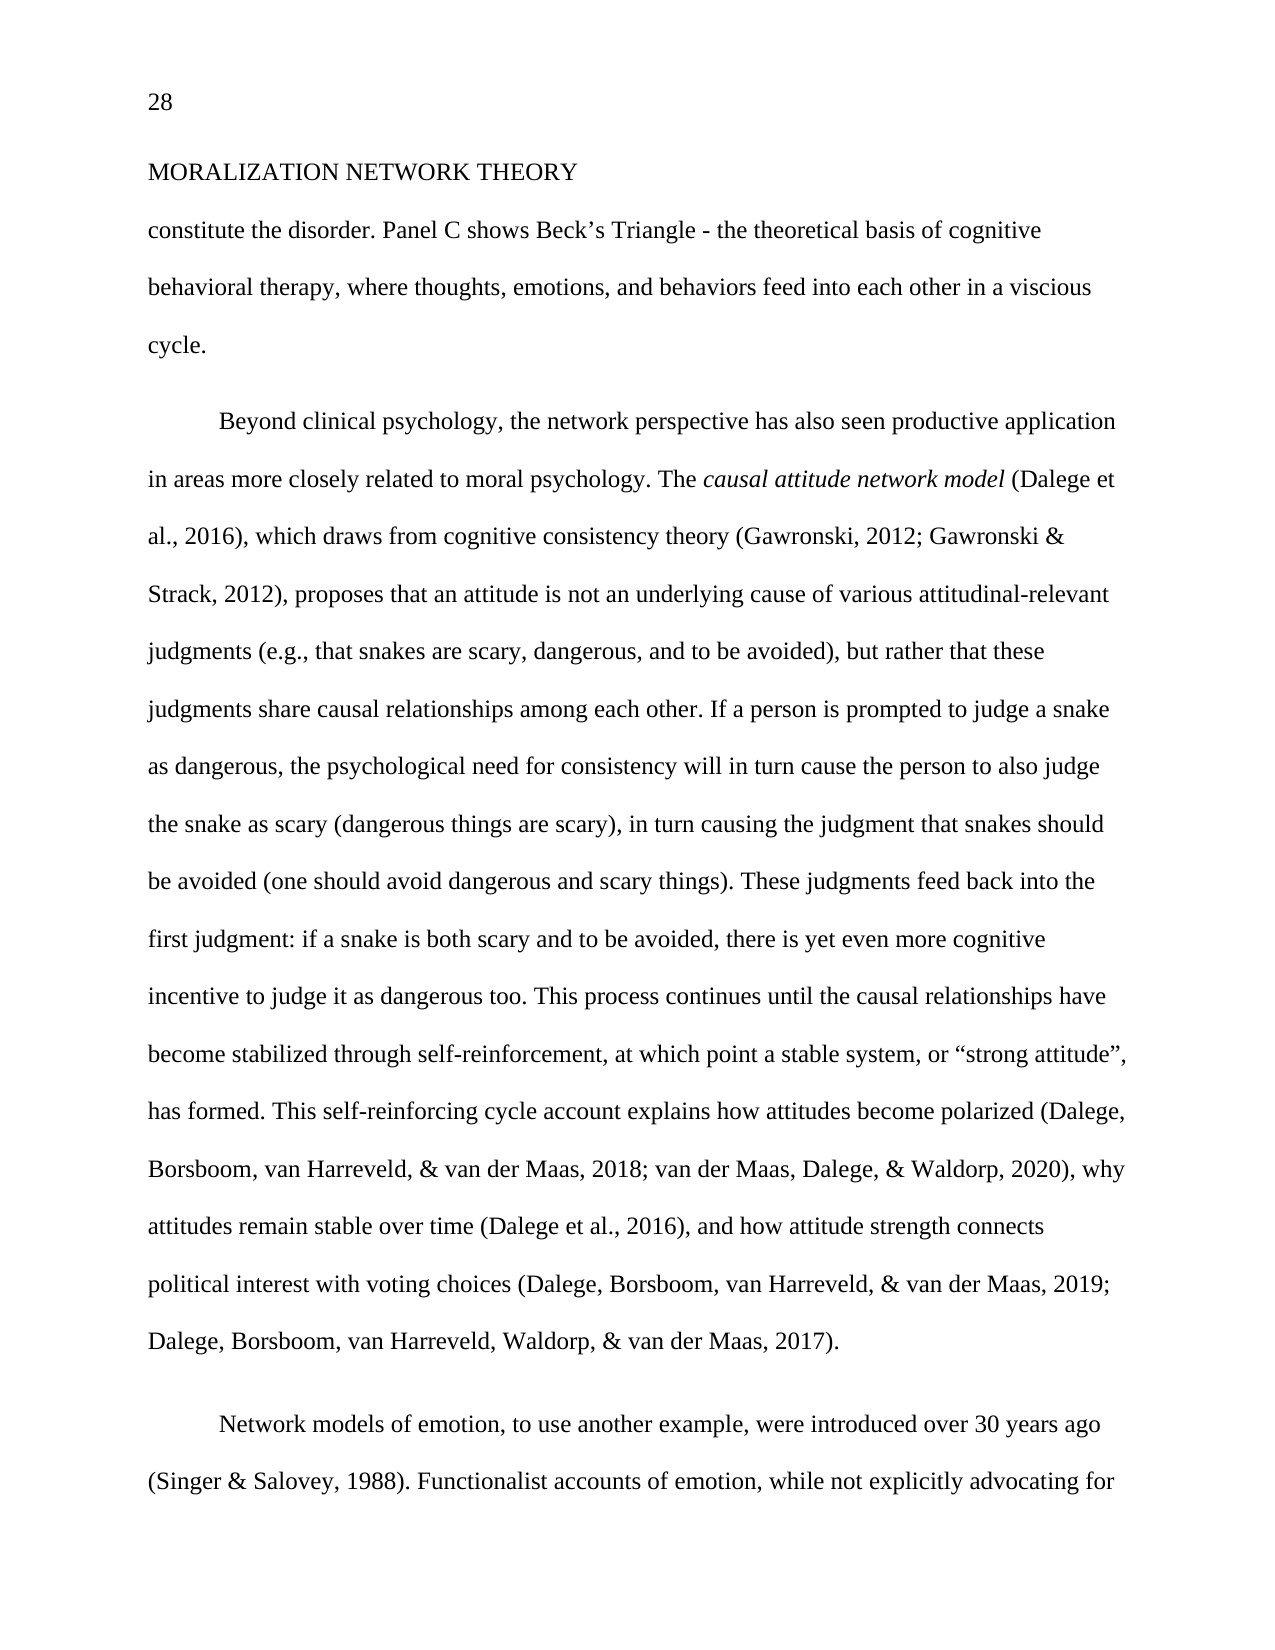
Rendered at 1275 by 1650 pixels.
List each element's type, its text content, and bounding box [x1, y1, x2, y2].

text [148, 1409, 1127, 1495]
text Beyond clinical psychology, the network perspective has also seen productive application in areas more closely related to moral psychology. The causal attitude network model (Dalege et al., 2016), which draws from cognitive consistency theory (Gawronski, 2012; Gawronski & Strack, 2012), proposes that an attitude is not an underlying cause of various attitudinal-relevant judgments (e.g., that snakes are scary, dangerous, and to be avoided), but rather that these judgments share causal relationships among each other. If a person is prompted to judge a snake as dangerous, the psychological need for consistency will in turn cause the person to also judge the snake as scary (dangerous things are scary), in turn causing the judgment that snakes should be avoided (one should avoid dangerous and scary things). These judgments feed back into the first judgment: if a snake is both scary and to be avoided, there is yet even more cognitive incentive to judge it as dangerous too. This process continues until the causal relationships have become stabilized through self-reinforcement, at which point a stable system, or “strong attitude”, has formed. This self-reinforcing cycle account explains how attitudes become polarized (Dalege, Borsboom, van Harreveld, & van der Maas, 2018; van der Maas, Dalege, & Waldorp, 2020), why attitudes remain stable over time (Dalege et al., 2016), and how attitude strength connects political interest with voting choices (Dalege, Borsboom, van Harreveld, & van der Maas, 2019; Dalege, Borsboom, van Harreveld, Waldorp, & van der Maas, 2017). [148, 406, 1127, 1355]
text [148, 215, 1127, 359]
